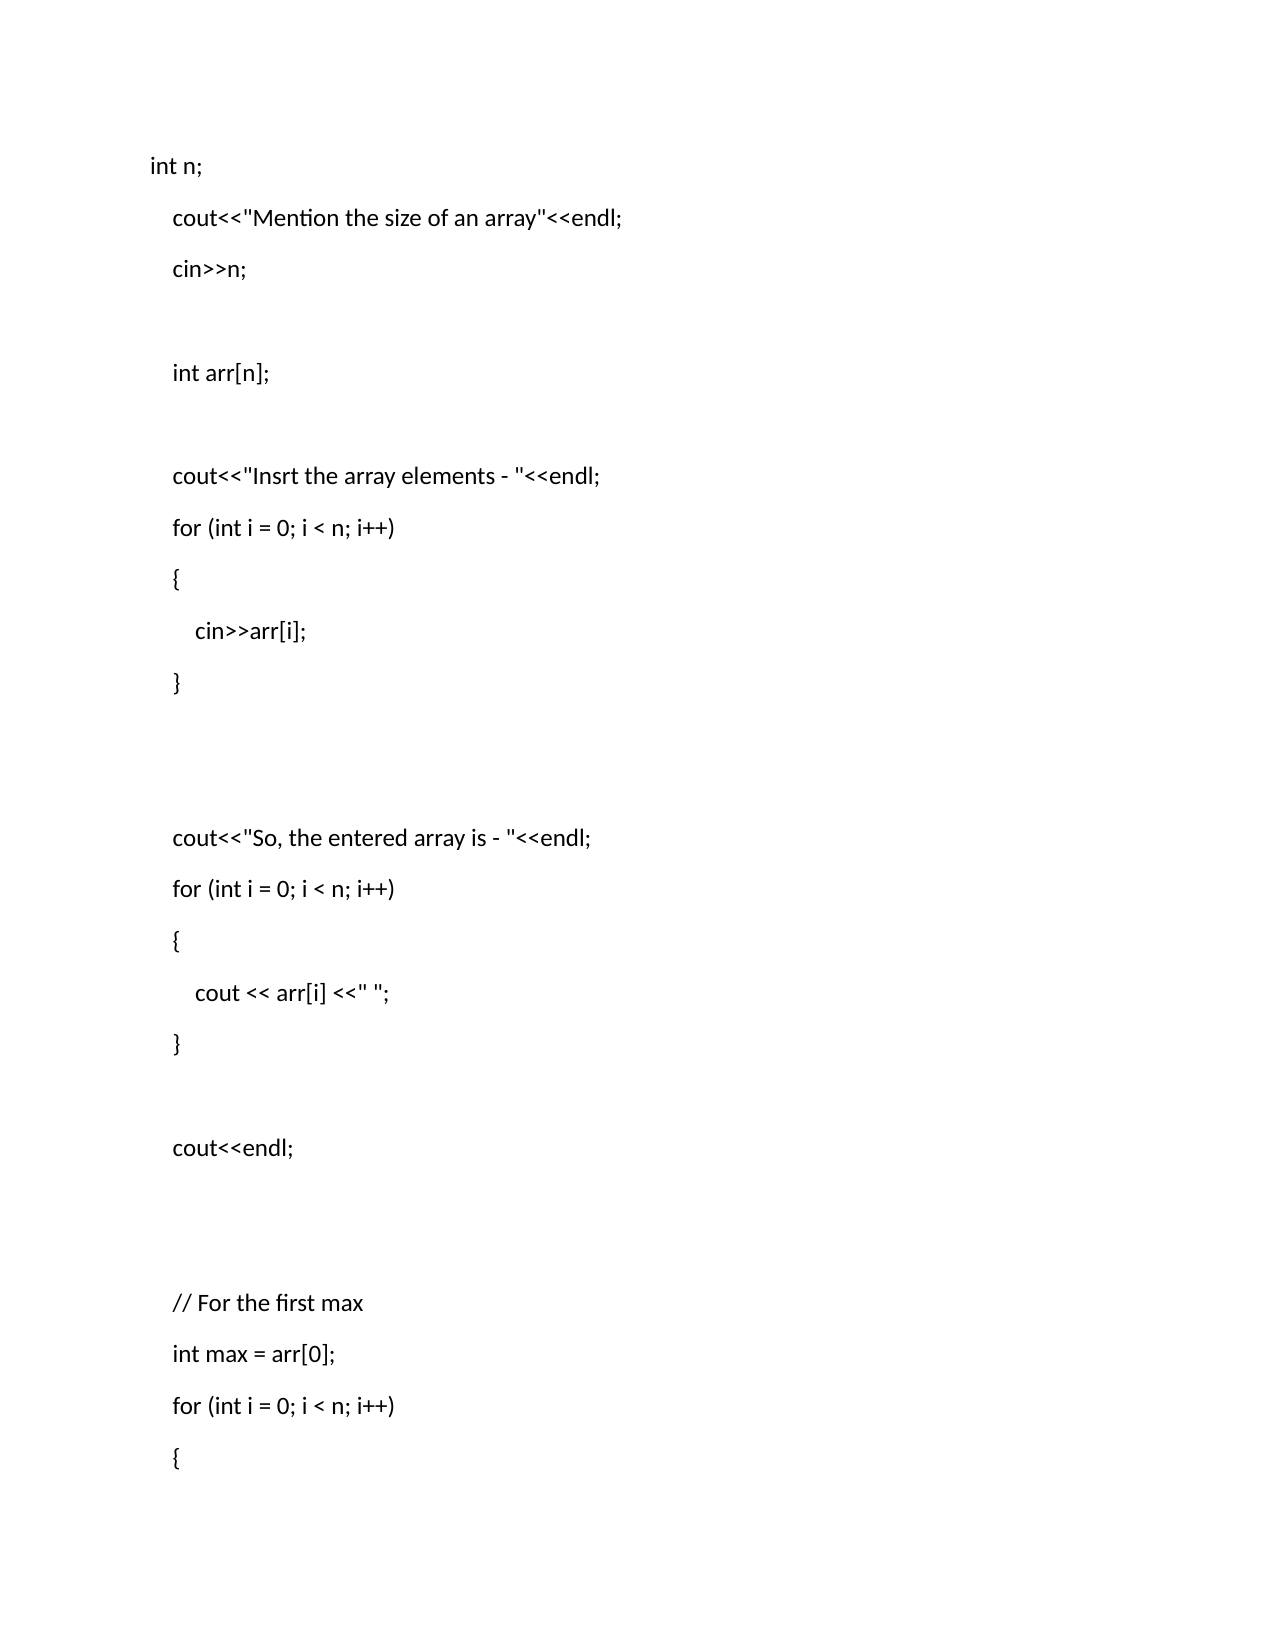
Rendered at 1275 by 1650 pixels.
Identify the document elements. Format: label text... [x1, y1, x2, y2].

text { [150, 563, 1125, 594]
text for (int i = 0; i < n; i++) [150, 1390, 1125, 1421]
text cout<<"Insrt the array elements - "<<endl; [150, 460, 1125, 491]
text cin>>arr[i]; [150, 615, 1125, 646]
text cout<<"So, the entered array is - "<<endl; [150, 822, 1125, 852]
text } [150, 667, 1125, 697]
text int arr[n]; [150, 357, 1125, 387]
text int max = arr[0]; [150, 1338, 1125, 1369]
text cout<<"Mention the size of an array"<<endl; [150, 202, 1125, 232]
text cout<<endl; [150, 1132, 1125, 1162]
text for (int i = 0; i < n; i++) [150, 873, 1125, 904]
text } [150, 1028, 1125, 1059]
text { [150, 925, 1125, 956]
text for (int i = 0; i < n; i++) [150, 512, 1125, 542]
text // For the first max [150, 1287, 1125, 1317]
text int n; [150, 150, 1125, 181]
text cin>>n; [150, 253, 1125, 284]
text cout << arr[i] <<" "; [150, 977, 1125, 1007]
text { [150, 1442, 1125, 1472]
